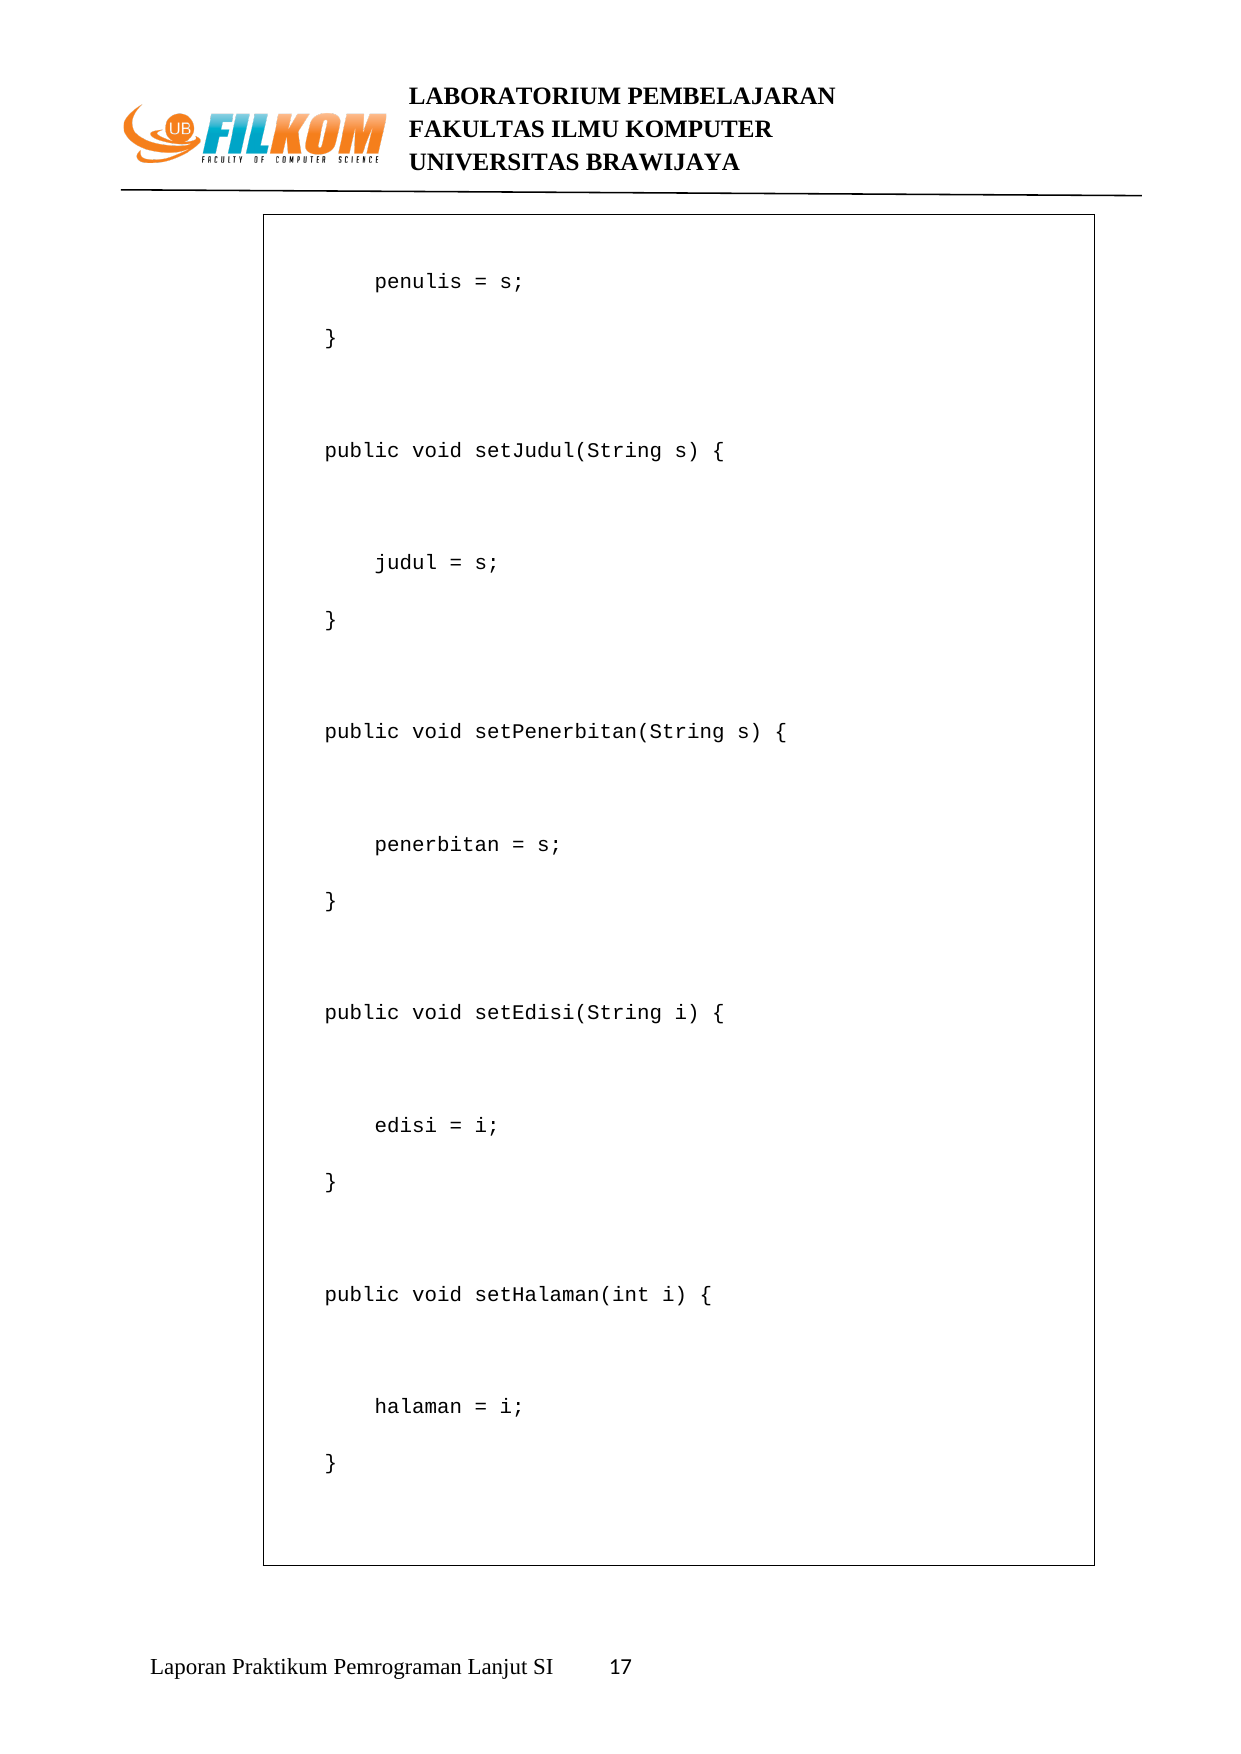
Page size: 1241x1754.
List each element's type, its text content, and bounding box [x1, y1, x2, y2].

picture [123, 104, 387, 163]
